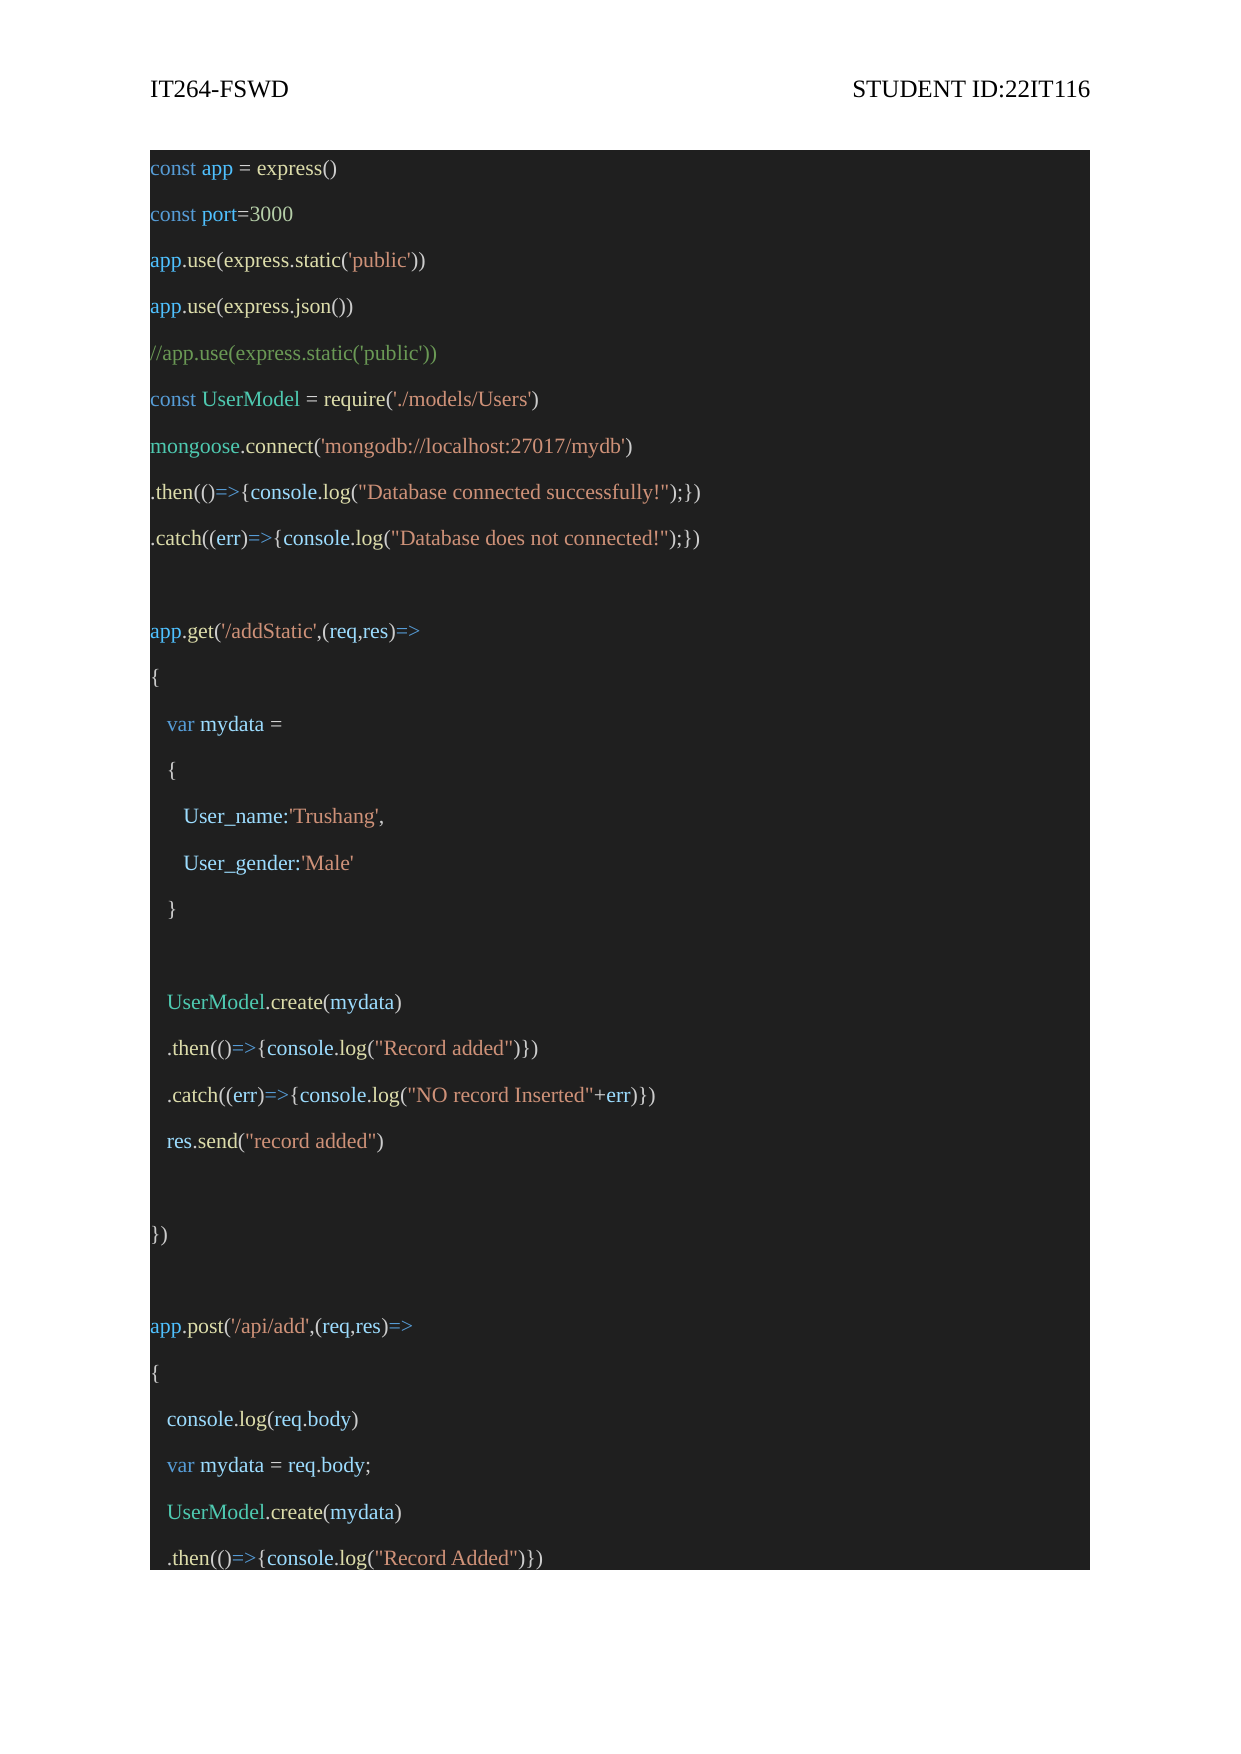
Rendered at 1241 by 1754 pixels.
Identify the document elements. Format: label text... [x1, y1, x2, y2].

text .then(()=>{console.log("Record Added")}) [150, 1541, 1090, 1570]
text { [150, 753, 1090, 782]
text User_name:'Trushang', [150, 799, 1090, 829]
text UserModel.create(mydata) [150, 1494, 1090, 1524]
text const UserModel = require('./models/Users') [150, 382, 1090, 411]
text .then(()=>{console.log("Record added")}) [150, 1031, 1090, 1060]
text //app.use(express.static('public')) [150, 335, 1090, 365]
text var mydata = [150, 706, 1090, 736]
text app.use(express.static('public')) [150, 243, 1090, 272]
text .then(()=>{console.log("Database connected successfully!");}) [150, 474, 1090, 504]
text const app = express() [150, 150, 1090, 180]
text mongoose.connect('mongodb://localhost:27017/mydb') [150, 428, 1090, 458]
text console.log(req.body) [150, 1402, 1090, 1431]
text .catch((err)=>{console.log("Database does not connected!");}) [150, 521, 1090, 551]
text .catch((err)=>{console.log("NO record Inserted"+err)}) [150, 1077, 1090, 1107]
text User_gender:'Male' [150, 845, 1090, 875]
text res.send("record added") [150, 1123, 1090, 1153]
text }) [150, 1216, 1090, 1246]
text app.get('/addStatic',(req,res)=> [150, 613, 1090, 643]
text { [150, 1355, 1090, 1385]
text UserModel.create(mydata) [150, 984, 1090, 1014]
text app.post('/api/add',(req,res)=> [150, 1309, 1090, 1338]
text app.use(express.json()) [150, 289, 1090, 319]
text const port=3000 [150, 196, 1090, 226]
text var mydata = req.body; [150, 1448, 1090, 1478]
text { [150, 660, 1090, 689]
text } [150, 892, 1090, 921]
